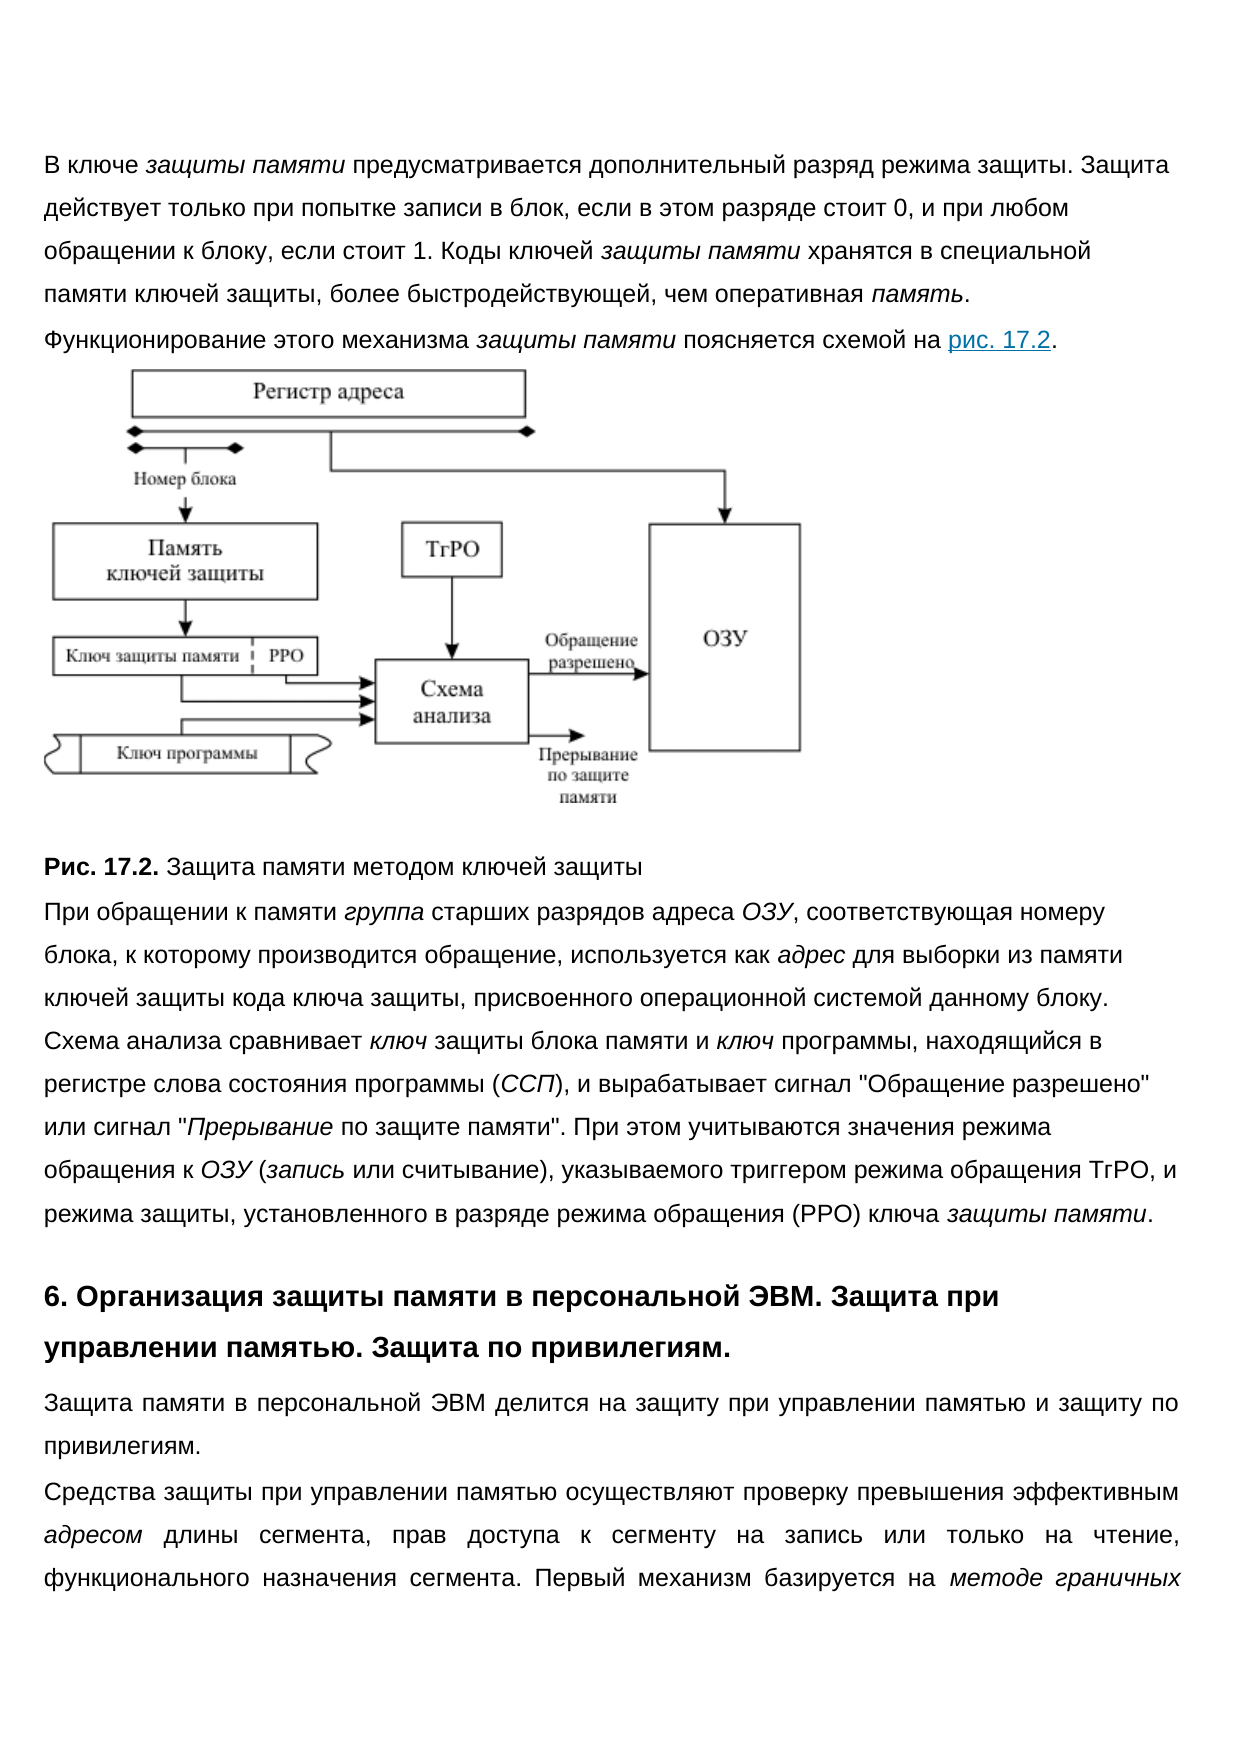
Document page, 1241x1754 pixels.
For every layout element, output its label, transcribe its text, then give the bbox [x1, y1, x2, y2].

text Рис. 17.2. Защита памяти методом ключей защиты [44, 852, 1181, 880]
subtitle 6. Организация защиты памяти в персональной ЭВМ. Защита при управлении памятью. Защита по привилегиям. [44, 1279, 1181, 1363]
text В ключе защиты памяти предусматривается дополнительный разряд режима защиты. Защита действует только при попытке записи в блок, если в этом разряде стоит 0, и при любом обращении к блоку, если стоит 1. Коды ключей защиты памяти хранятся в специальной памяти ключей защиты, более быстродействующей, чем оперативная память. [44, 150, 1181, 308]
picture [43, 369, 802, 803]
text Функционирование этого механизма защиты памяти поясняется схемой на рис. 17.2. [44, 324, 1181, 353]
text Защита памяти в персональной ЭВМ делится на защиту при управлении памятью и защиту по привилегиям. [44, 1388, 1181, 1460]
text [44, 1477, 1181, 1592]
text При обращении к памяти группа старших разрядов адреса ОЗУ, соответствующая номеру блока, к которому производится обращение, используется как адрес для выборки из памяти ключей защиты кода ключа защиты, присвоенного операционной системой данному блоку. Схема анализа сравнивает ключ защиты блока памяти и ключ программы, находящийся в регистре слова состояния программы (ССП), и вырабатывает сигнал "Обращение разрешено" или сигнал "Прерывание по защите памяти". При этом учитываются значения режима обращения к ОЗУ (запись или считывание), указываемого триггером режима обращения ТгРО, и режима защиты, установленного в разряде режима обращения (РРО) ключа защиты памяти. [44, 897, 1181, 1227]
